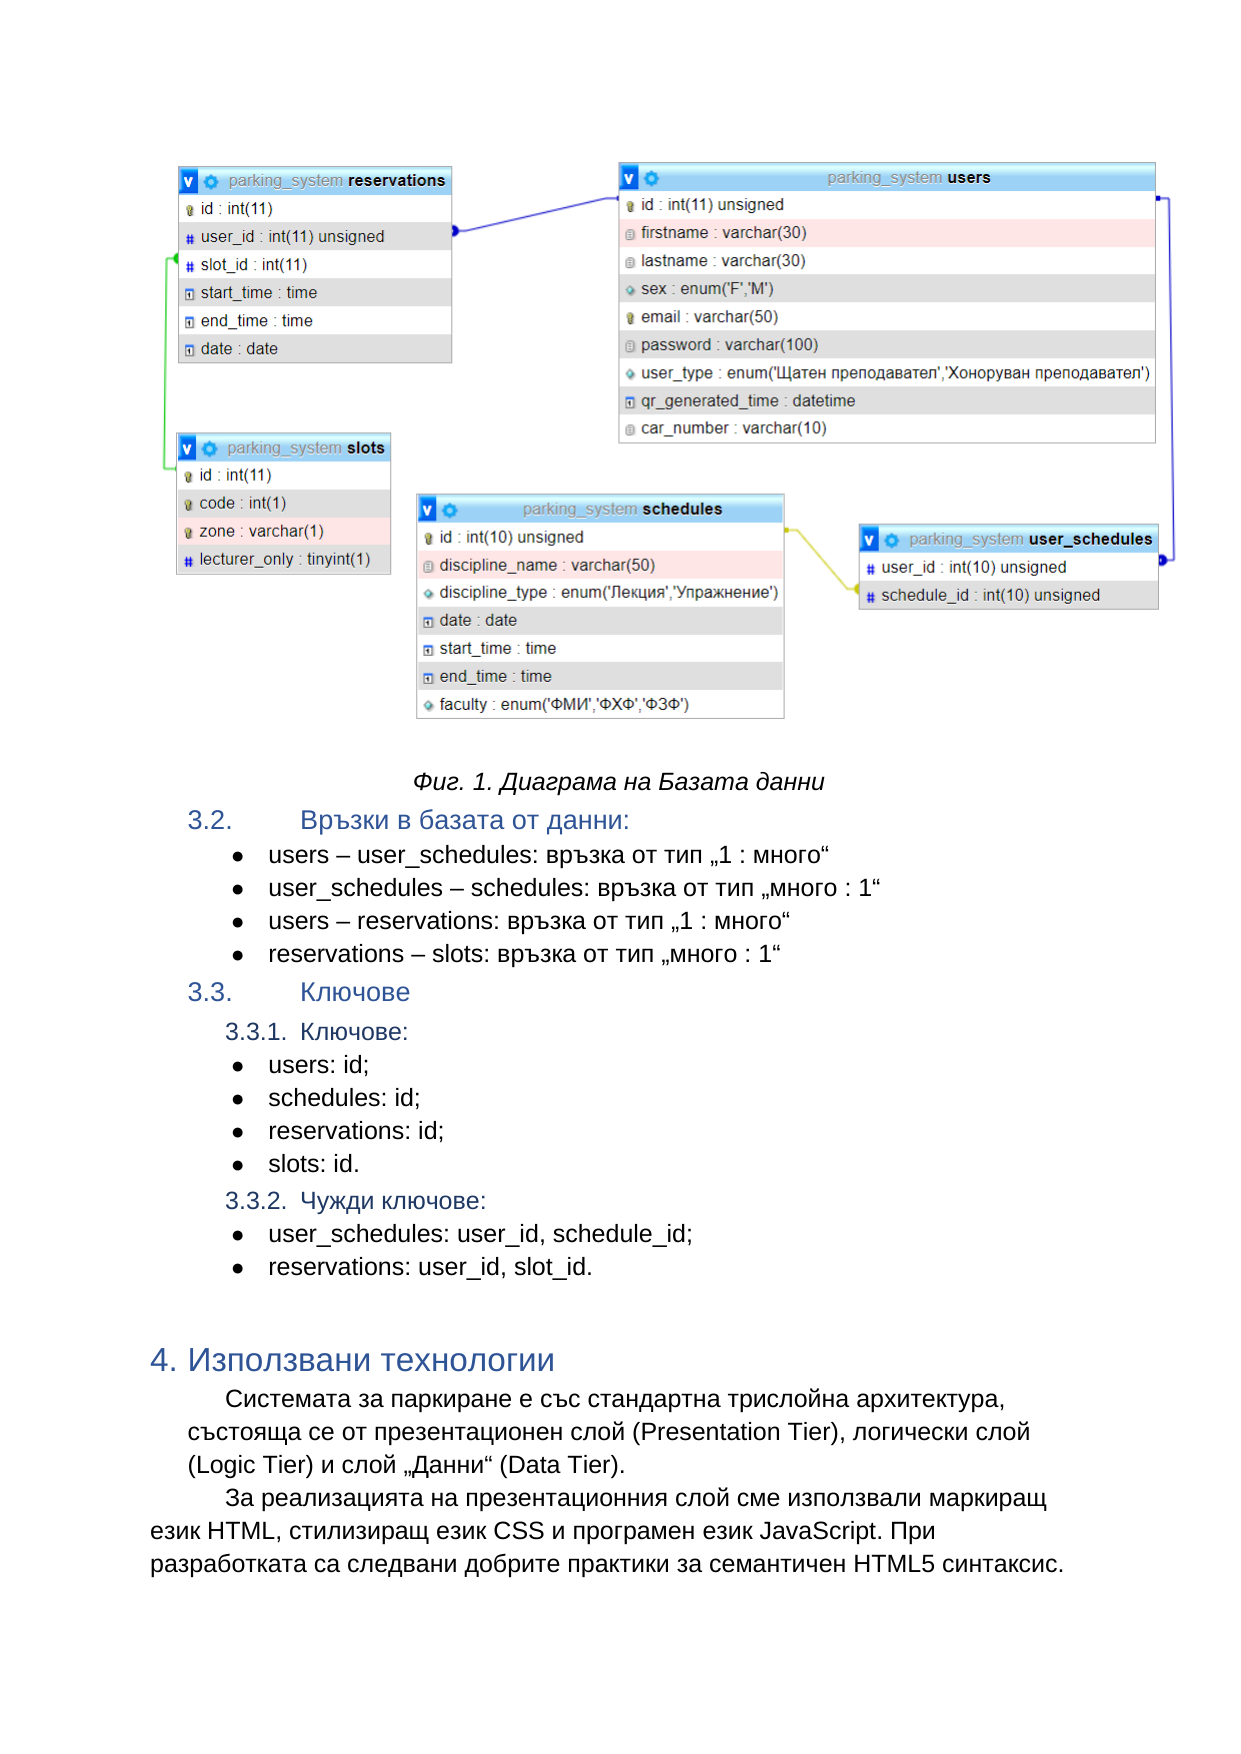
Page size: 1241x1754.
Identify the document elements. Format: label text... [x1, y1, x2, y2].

subtitle Използвани технологии [150, 1340, 1090, 1378]
picture [150, 150, 1187, 764]
list reservations: user_id, slot_id. [231, 1252, 1090, 1281]
subtitle Ключове [187, 976, 1090, 1008]
subtitle Ключове: [225, 1017, 1090, 1045]
text Фиг. 1. Диаграма на Базата данни [150, 767, 1090, 796]
list users: id; [231, 1049, 1090, 1078]
list user_schedules: user_id, schedule_id; [231, 1219, 1090, 1248]
subtitle Чужди ключове: [225, 1186, 1090, 1214]
text Системата за паркиране е със стандартна трислойна архитектура, състояща се от презентационен слой (Presentation Tier), логически слой (Logic Tier) и слой „Данни“ (Data Tier). [187, 1384, 1090, 1479]
subtitle Връзки в базата от данни: [187, 804, 1090, 836]
list slots: id. [231, 1149, 1090, 1177]
list reservations: id; [231, 1116, 1090, 1144]
list schedules: id; [231, 1083, 1090, 1111]
list user_schedules – schedules: връзка от тип „много : 1“ [231, 873, 1090, 902]
list reservations – slots: връзка от тип „много : 1“ [231, 939, 1090, 968]
list users – reservations: връзка от тип „1 : много“ [231, 906, 1090, 935]
list users – user_schedules: връзка от тип „1 : много“ [231, 840, 1090, 869]
text За реализацията на презентационния слой сме използвали маркиращ език HTML, стилизиращ език CSS и програмен език JavaScript. При разработката са следвани добрите практики за семантичен HTML5 синтаксис. [150, 1483, 1090, 1578]
